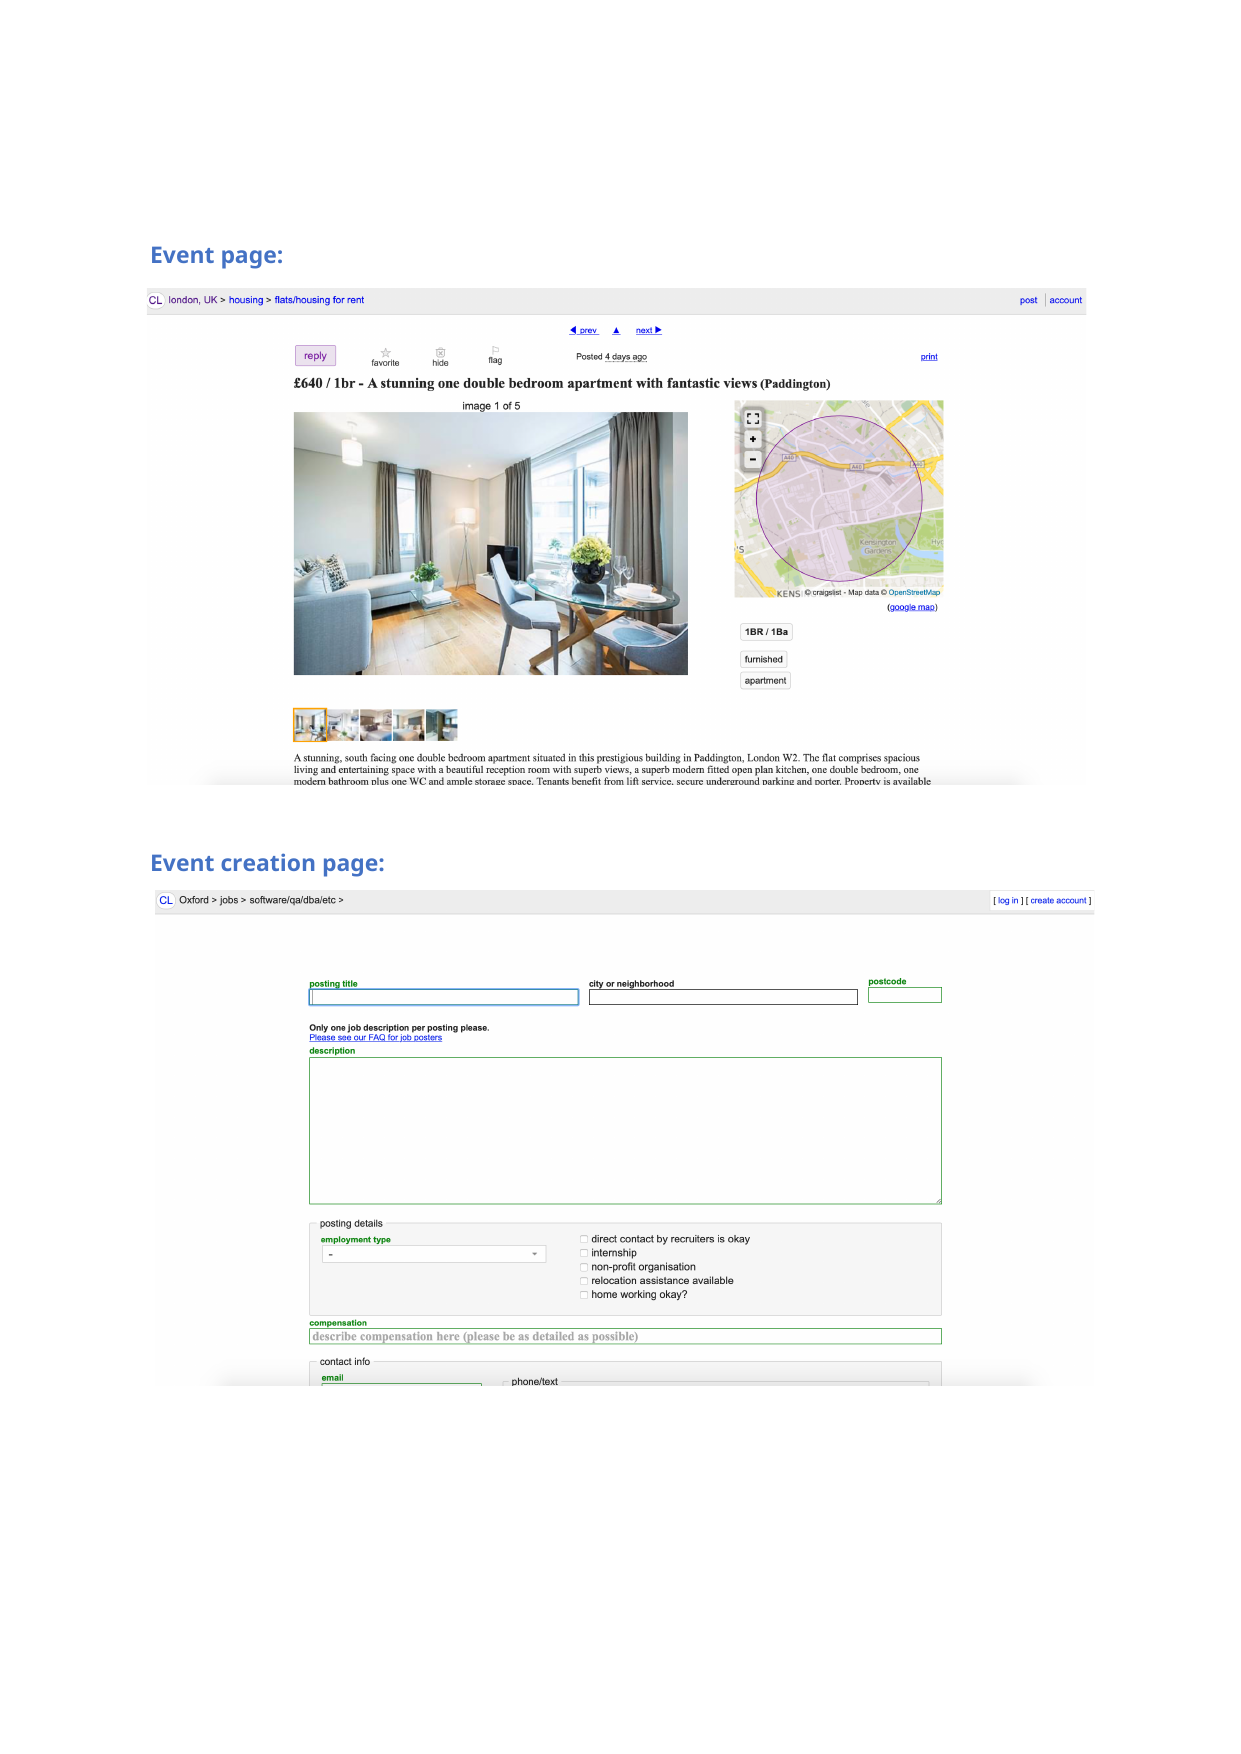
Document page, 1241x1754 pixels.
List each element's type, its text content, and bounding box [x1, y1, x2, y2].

picture [146, 288, 1087, 785]
subtitle Event page: [150, 239, 1090, 270]
subtitle Event creation page: [150, 847, 1090, 878]
picture [155, 890, 1095, 1386]
